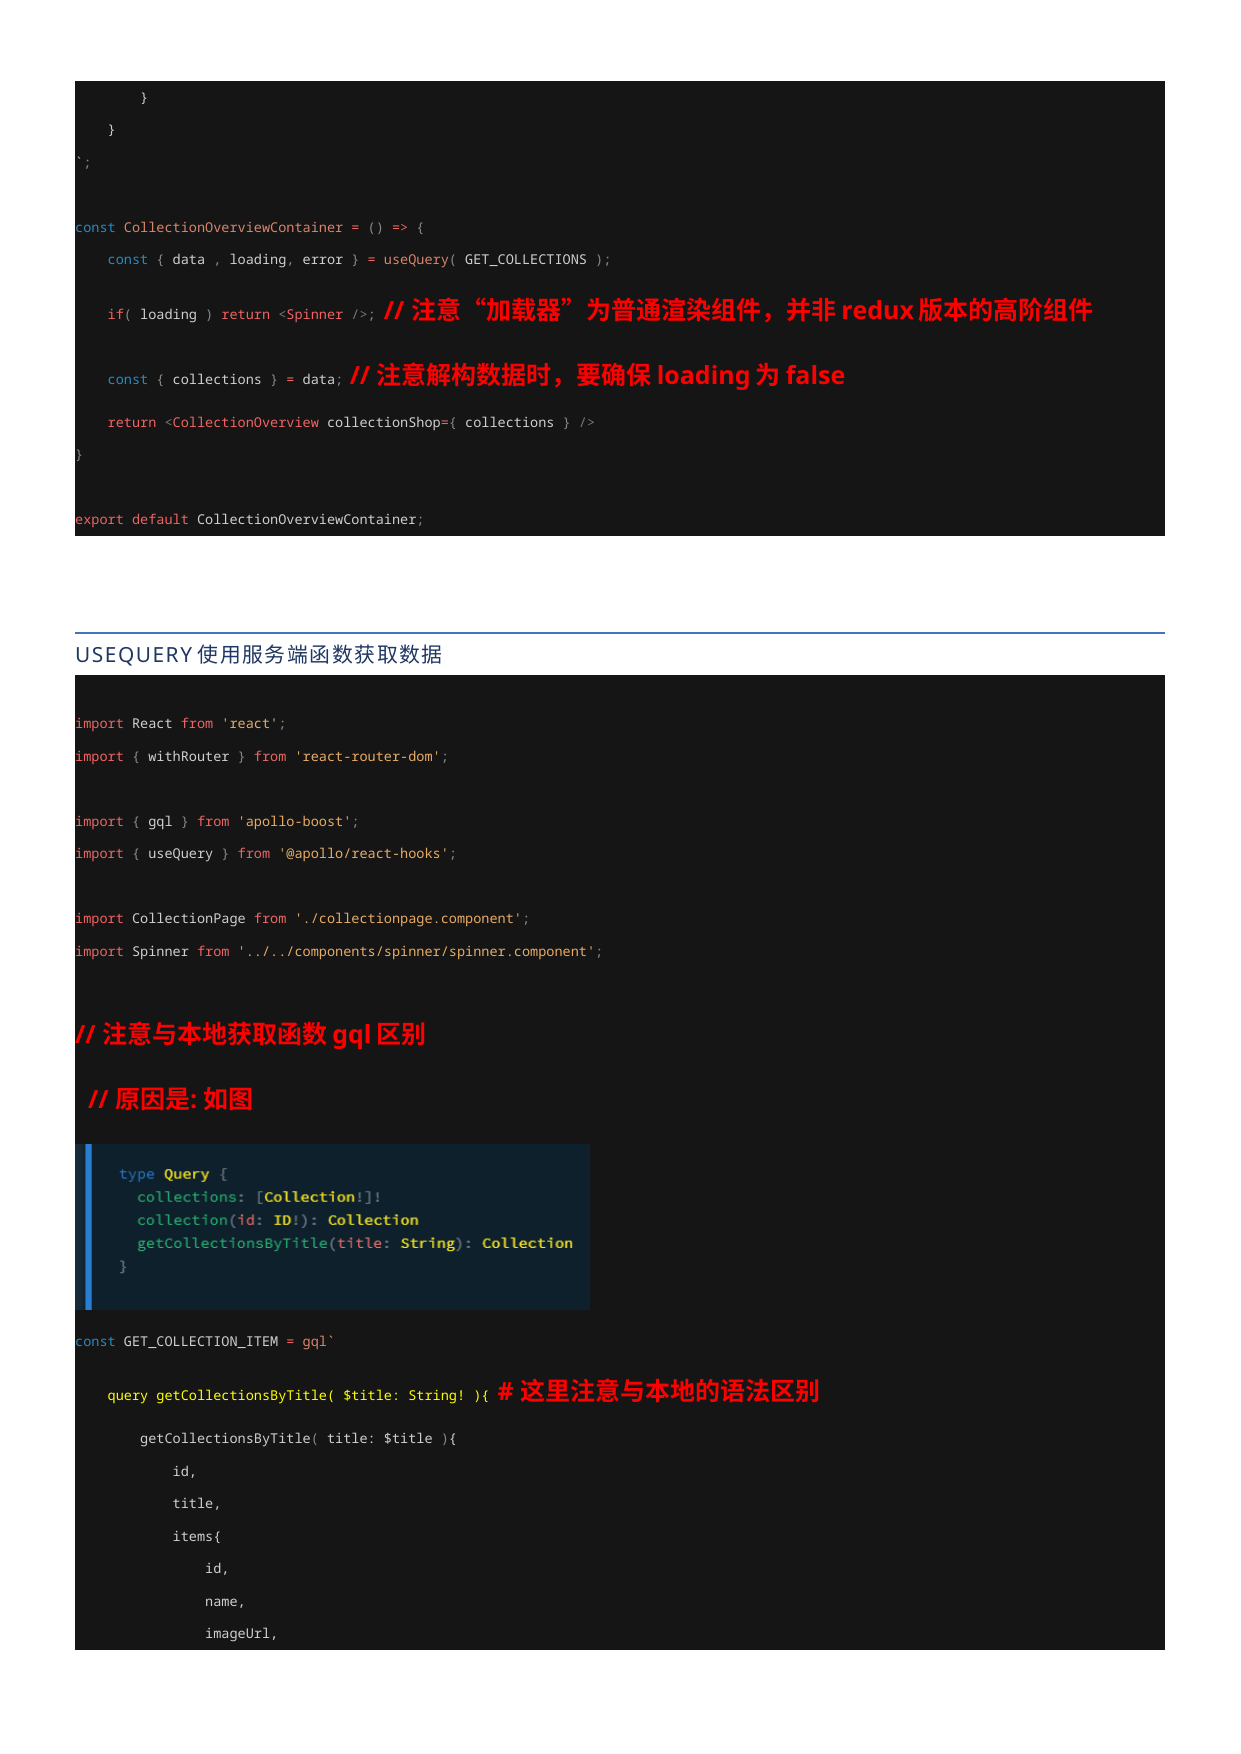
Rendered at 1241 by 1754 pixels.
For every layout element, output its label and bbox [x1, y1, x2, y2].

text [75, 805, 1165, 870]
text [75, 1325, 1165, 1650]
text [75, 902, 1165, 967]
picture [75, 1144, 590, 1310]
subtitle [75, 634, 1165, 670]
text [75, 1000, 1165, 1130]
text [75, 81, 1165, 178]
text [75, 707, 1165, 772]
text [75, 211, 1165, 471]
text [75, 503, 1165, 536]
